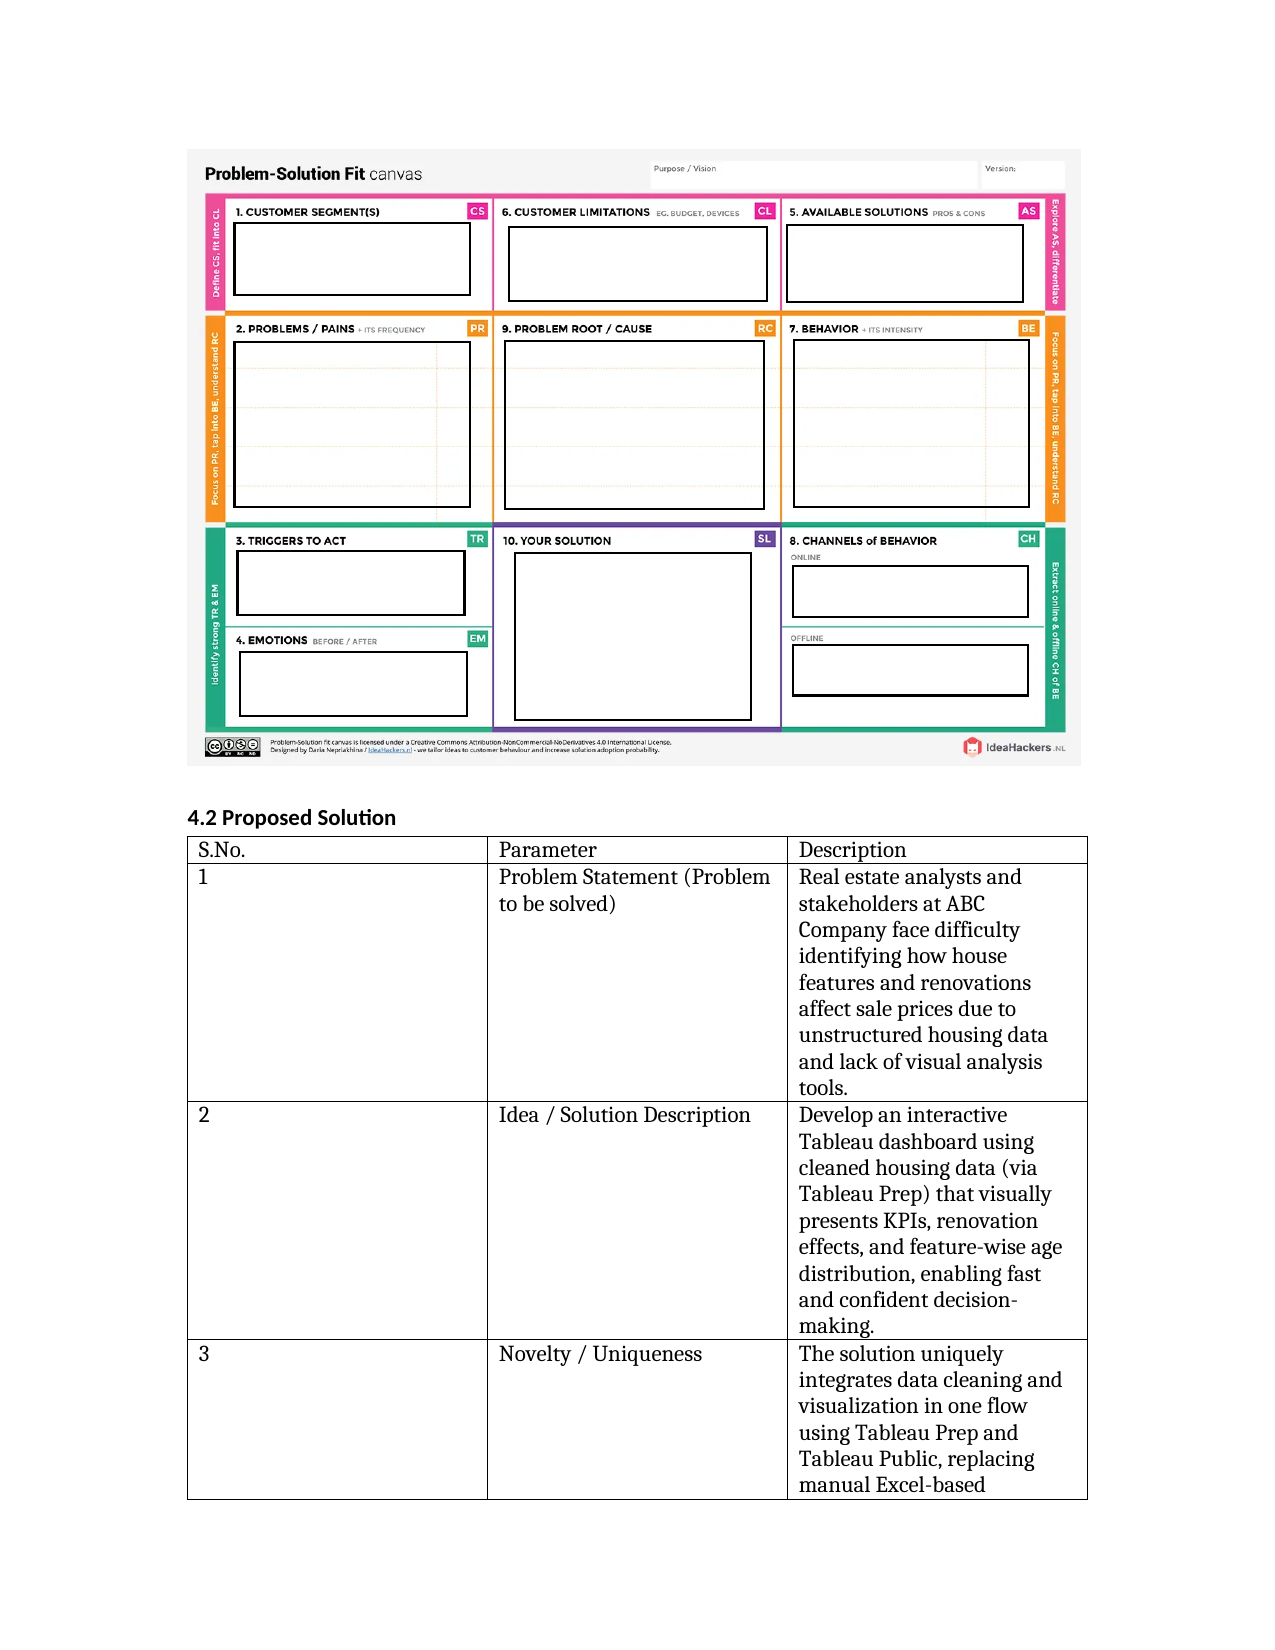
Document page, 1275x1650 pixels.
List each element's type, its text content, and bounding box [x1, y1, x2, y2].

table_cell Develop an interactive Tableau dashboard using cleaned housing data (via Tableau Prep) that visually presents KPIs, renovation effects, and feature-wise age distribution, enabling fast and confident decision-making. [788, 1102, 1087, 1339]
table_header Parameter [488, 837, 787, 863]
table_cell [788, 1340, 1087, 1498]
table_cell Idea / Solution Description [488, 1102, 787, 1339]
table_cell Problem Statement (Problem to be solved) [488, 864, 787, 1101]
table_header Description [788, 837, 1087, 863]
table_header S.No. [188, 837, 487, 863]
picture [187, 149, 1081, 766]
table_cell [488, 1340, 787, 1498]
table_cell 1 [188, 864, 487, 1101]
table_cell Real estate analysts and stakeholders at ABC Company face difficulty identifying how house features and renovations affect sale prices due to unstructured housing data and lack of visual analysis tools. [788, 864, 1087, 1101]
table_cell 2 [188, 1102, 487, 1339]
subtitle 4.2 Proposed Solution [187, 803, 1087, 831]
table_cell 3 [188, 1340, 487, 1498]
